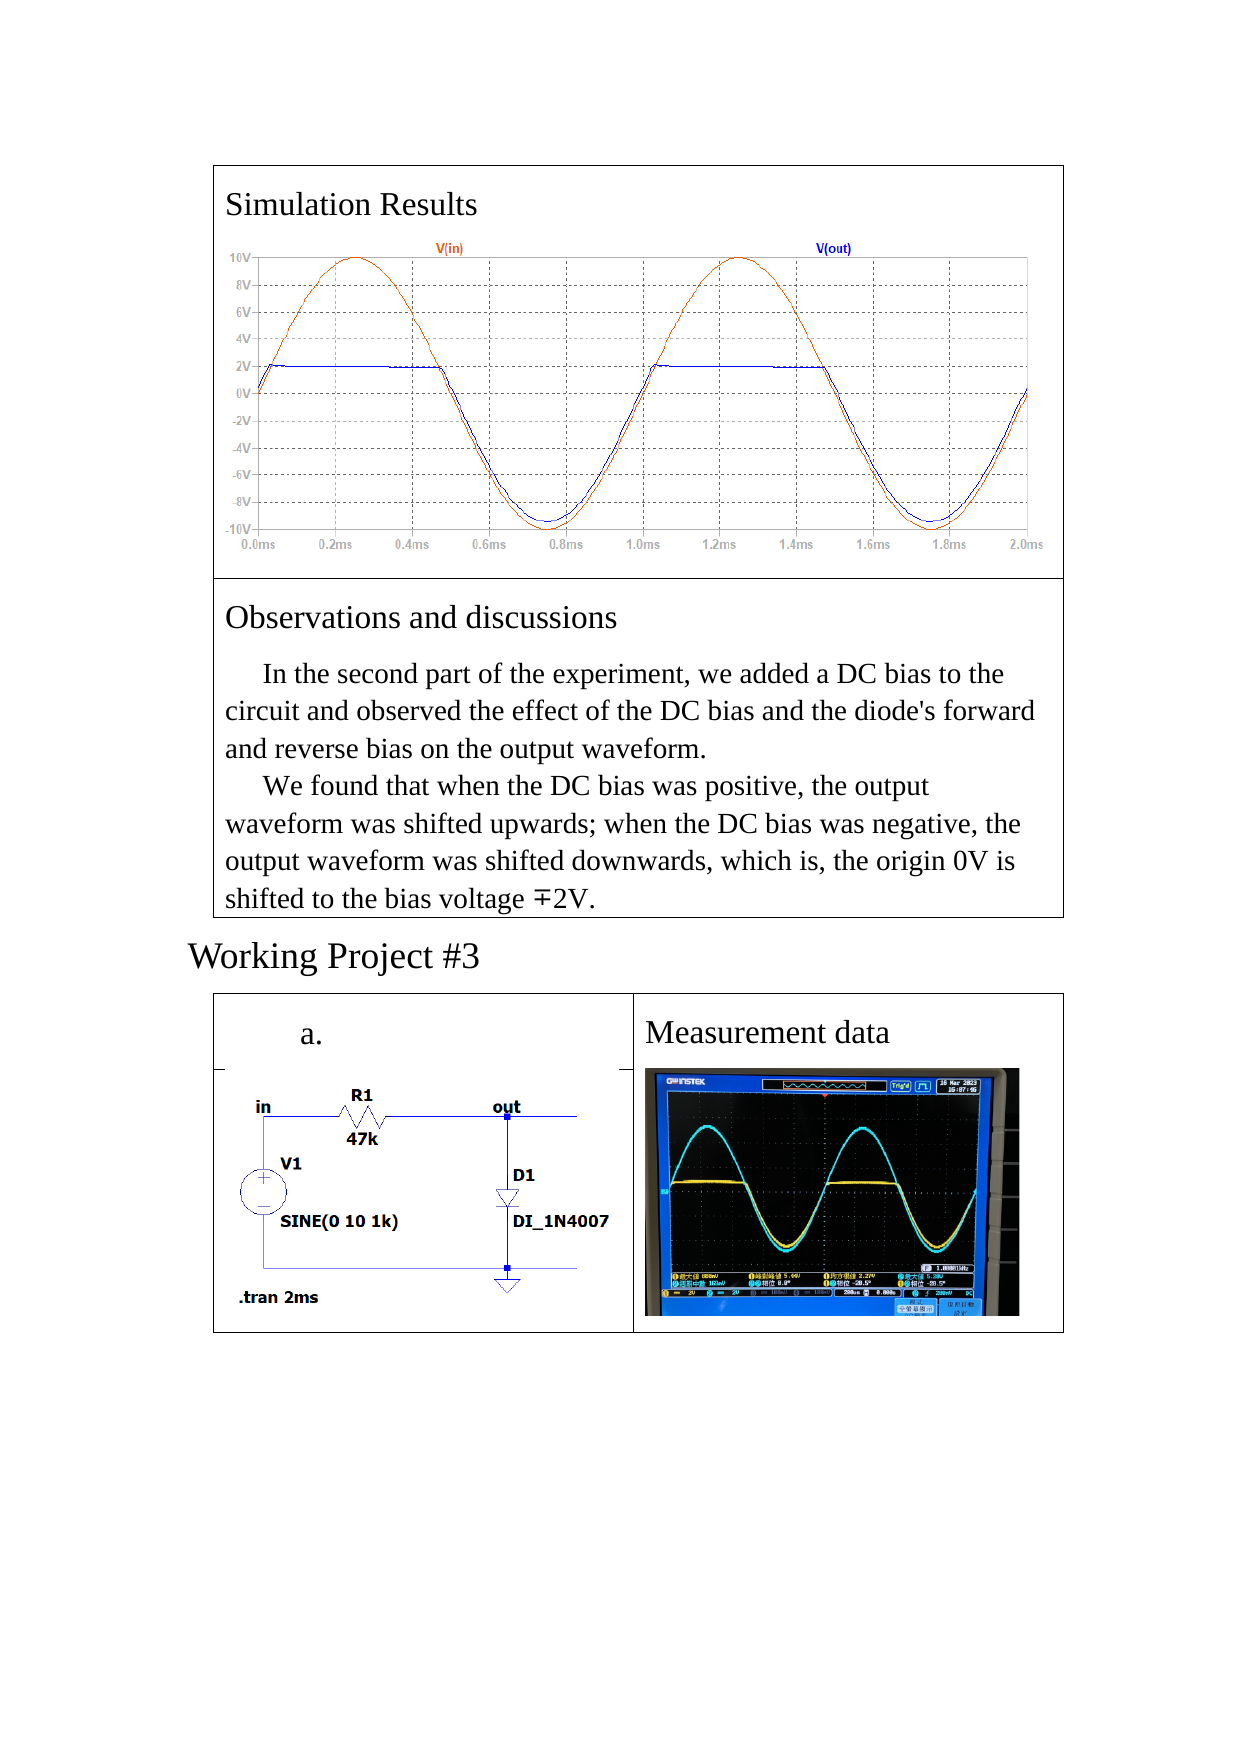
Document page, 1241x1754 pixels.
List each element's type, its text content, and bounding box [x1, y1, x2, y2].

table_header Simulation Results [214, 166, 1063, 578]
picture [225, 240, 1043, 553]
table_header Measurement data [634, 994, 1063, 1332]
picture [225, 1069, 620, 1305]
table_cell [214, 1070, 633, 1332]
picture [645, 1068, 1020, 1316]
table_header [214, 994, 633, 1069]
text Working Project #3 [187, 918, 1053, 993]
table_cell Observations and discussions In the second part of the experiment, we added a DC bias to the circuit and observed the effect of the DC bias and the diode's forward and reverse bias on the output waveform. We found that when the DC bias was positive, the output waveform was shifted upwards; when the DC bias was negative, the output waveform was shifted downwards, which is, the origin 0V is shifted to the bias voltage 2V. [214, 579, 1063, 917]
